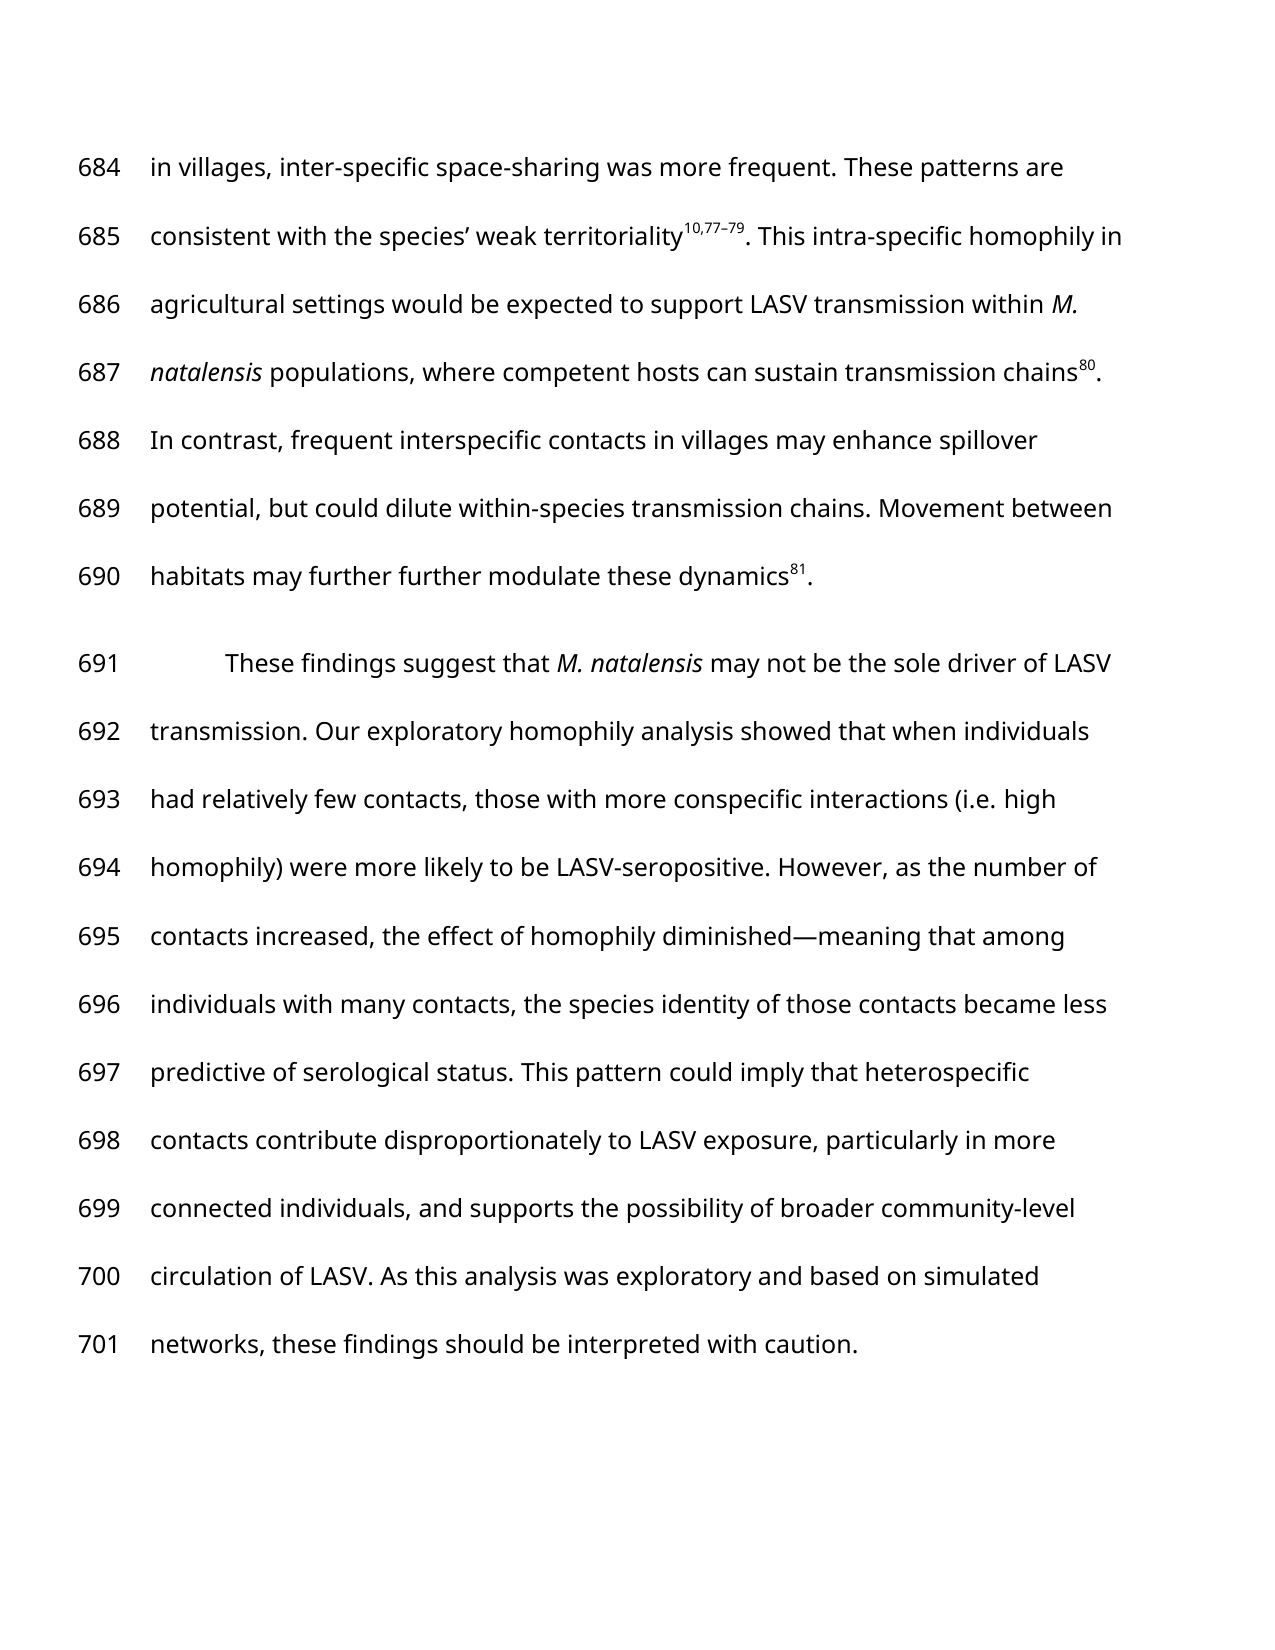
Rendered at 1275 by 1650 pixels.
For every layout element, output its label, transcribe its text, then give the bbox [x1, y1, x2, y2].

text These findings suggest that M. natalensis may not be the sole driver of LASV transmission. Our exploratory homophily analysis showed that when individuals had relatively few contacts, those with more conspecific interactions (i.e. high homophily) were more likely to be LASV-seropositive. However, as the number of contacts increased, the effect of homophily diminished—meaning that among individuals with many contacts, the species identity of those contacts became less predictive of serological status. This pattern could imply that heterospecific contacts contribute disproportionately to LASV exposure, particularly in more connected individuals, and supports the possibility of broader community-level circulation of LASV. As this analysis was exploratory and based on simulated networks, these findings should be interpreted with caution. [150, 646, 1125, 1361]
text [150, 150, 1125, 593]
